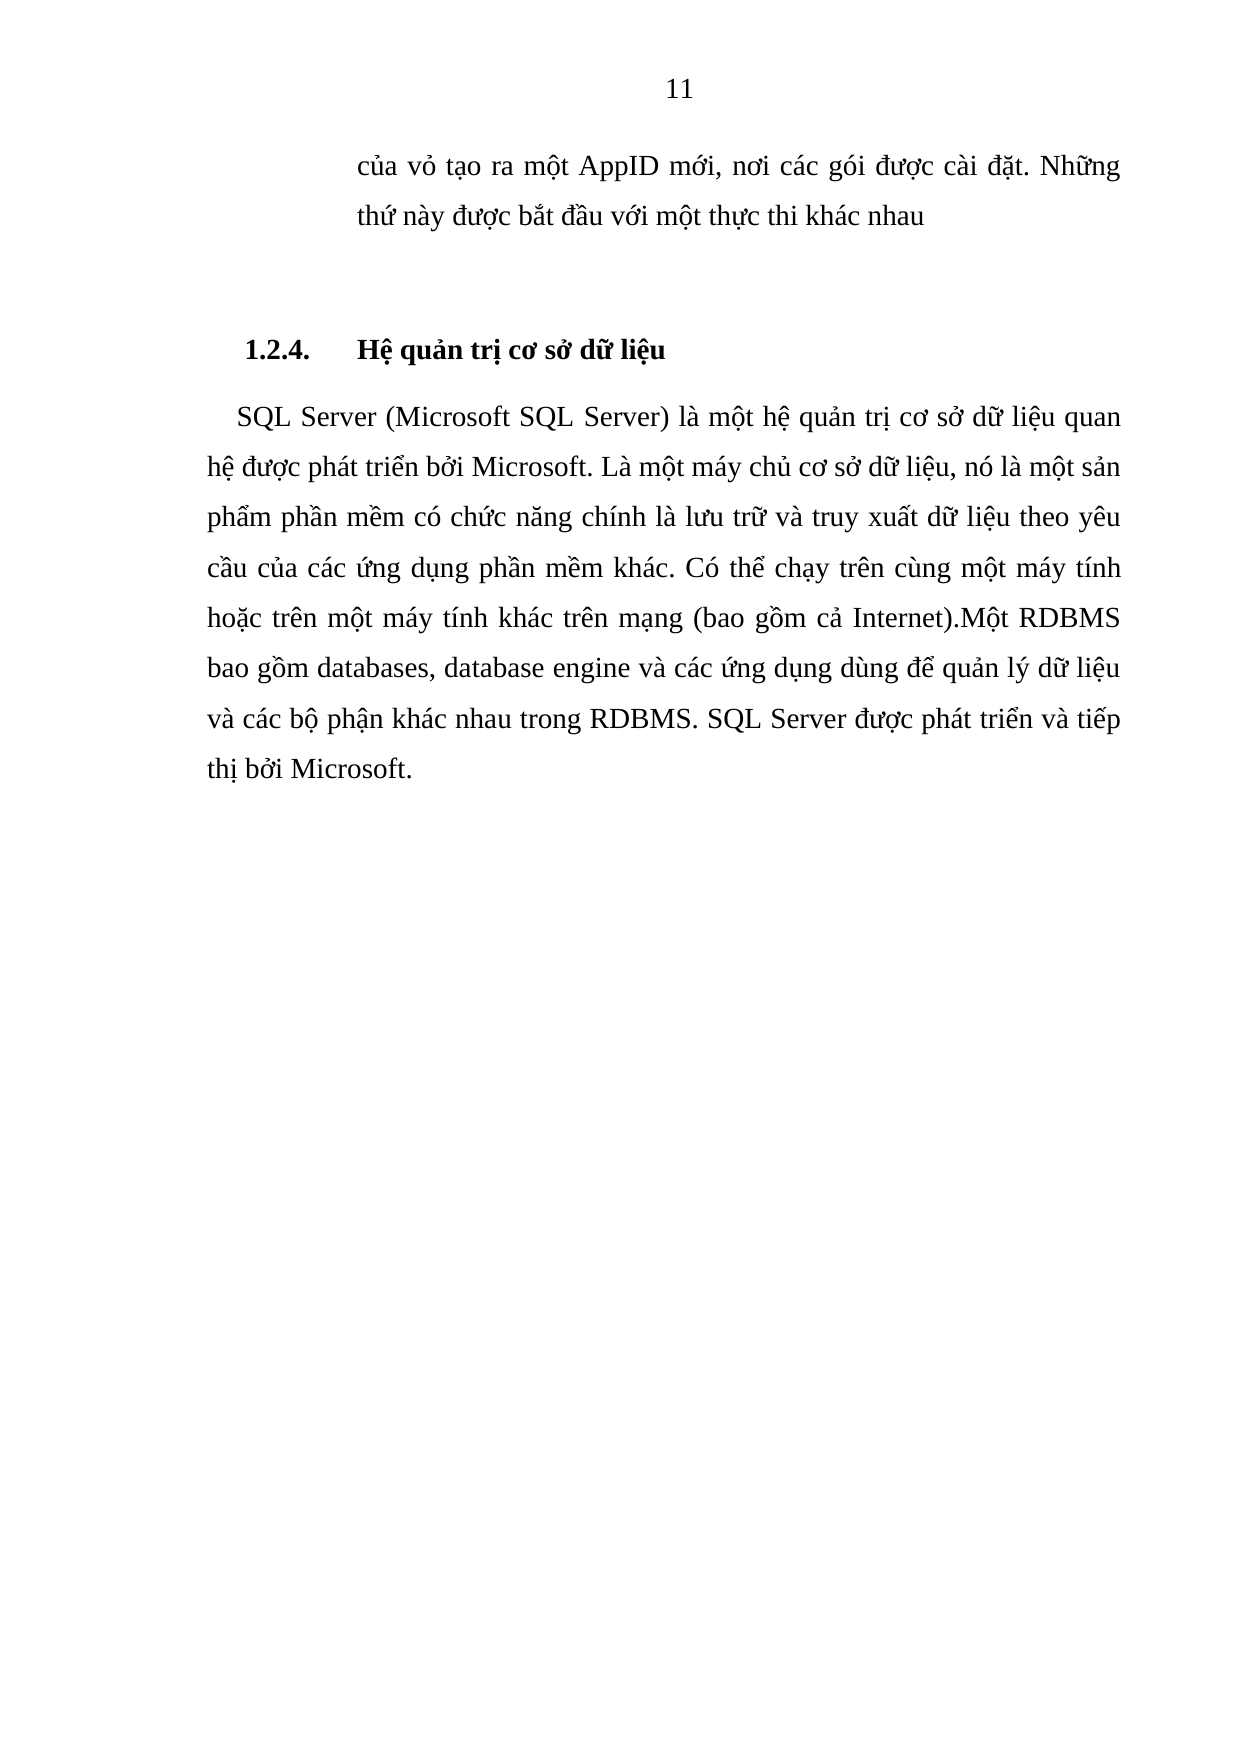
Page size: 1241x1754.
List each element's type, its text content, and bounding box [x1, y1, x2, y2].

text SQL Server (Microsoft SQL Server) là một hệ quản trị cơ sở dữ liệu quan hệ được phát triển bởi Microsoft. Là một máy chủ cơ sở dữ liệu, nó là một sản phẩm phần mềm có chức năng chính là lưu trữ và truy xuất dữ liệu theo yêu cầu của các ứng dụng phần mềm khác. Có thể chạy trên cùng một máy tính hoặc trên một máy tính khác trên mạng (bao gồm cả Internet).Một RDBMS bao gồm databases, database engine và các ứng dụng dùng để quản lý dữ liệu và các bộ phận khác nhau trong RDBMS. SQL Server được phát triển và tiếp thị bởi Microsoft. [207, 399, 1122, 785]
list Hệ quản trị cơ sở dữ liệu [244, 332, 1122, 366]
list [319, 148, 1122, 232]
